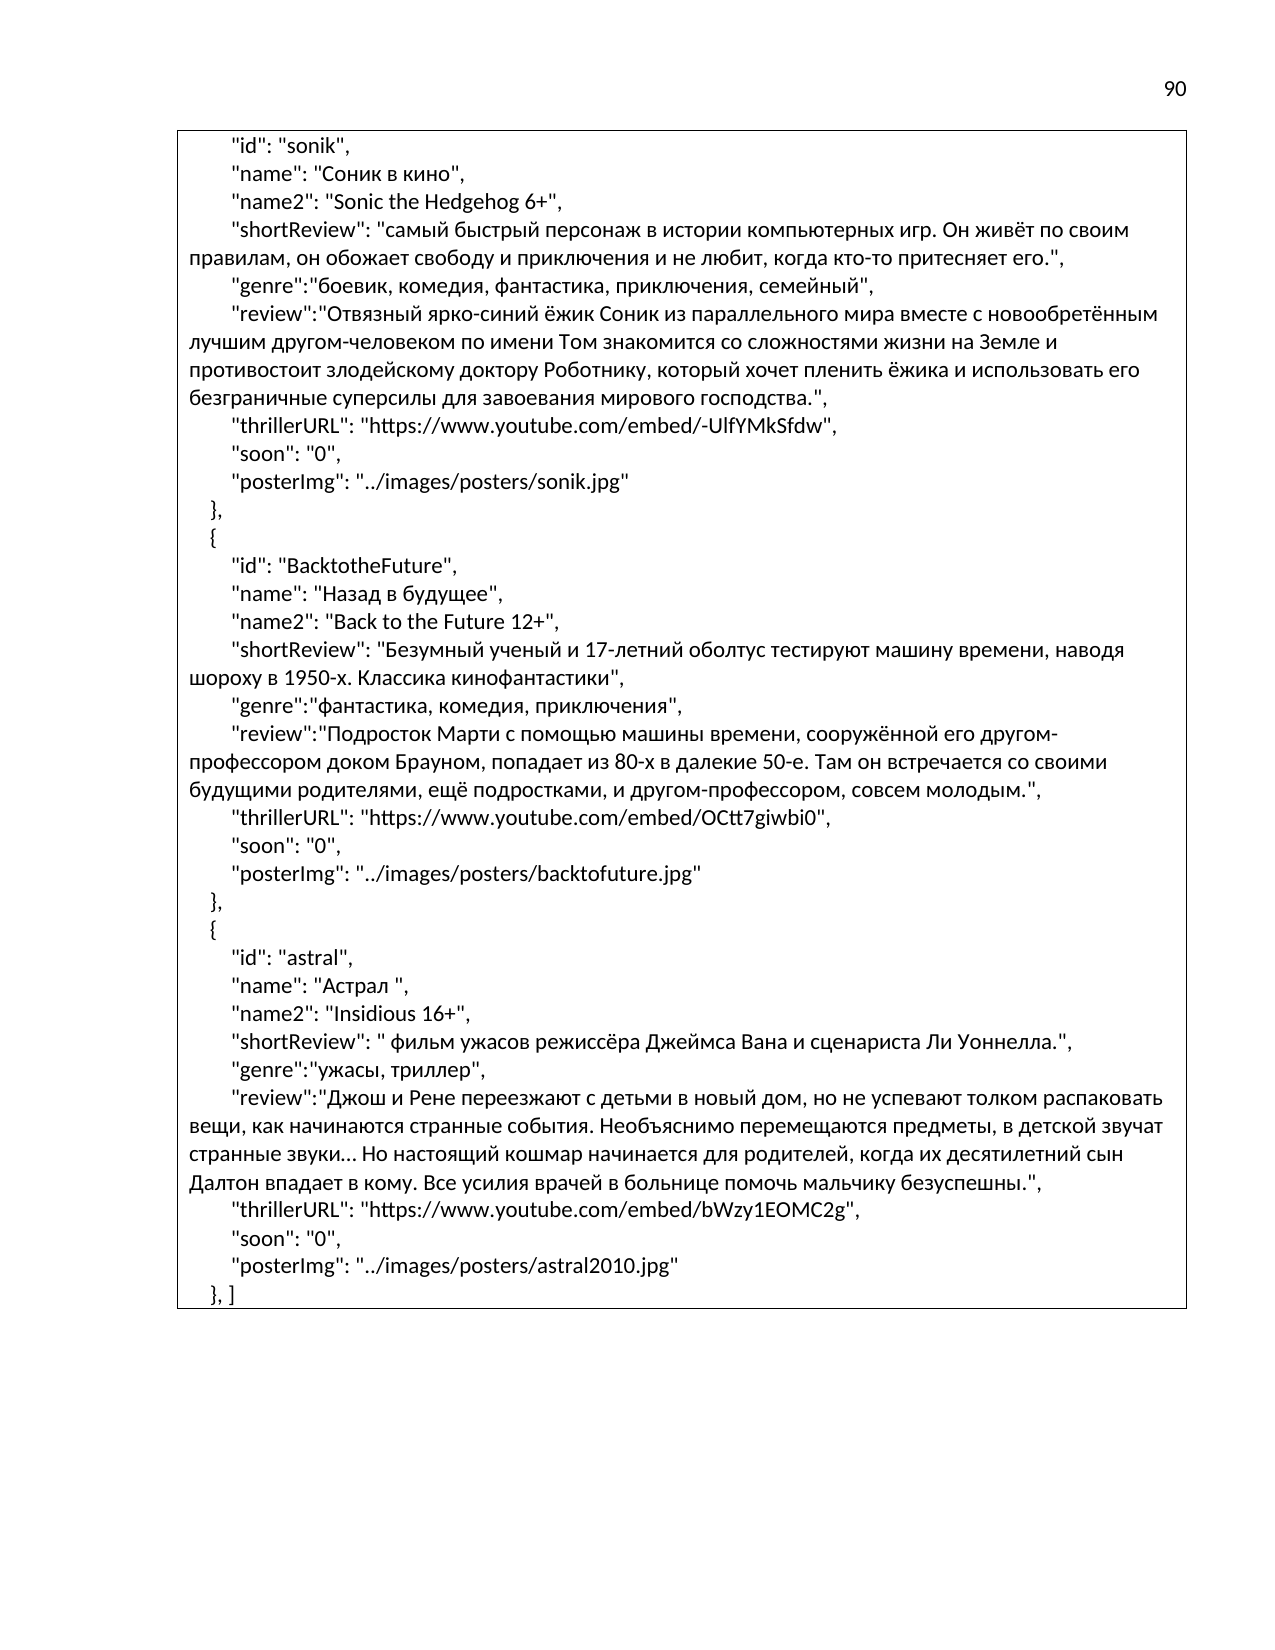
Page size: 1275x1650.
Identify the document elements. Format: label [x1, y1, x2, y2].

table_header [178, 131, 1186, 1308]
